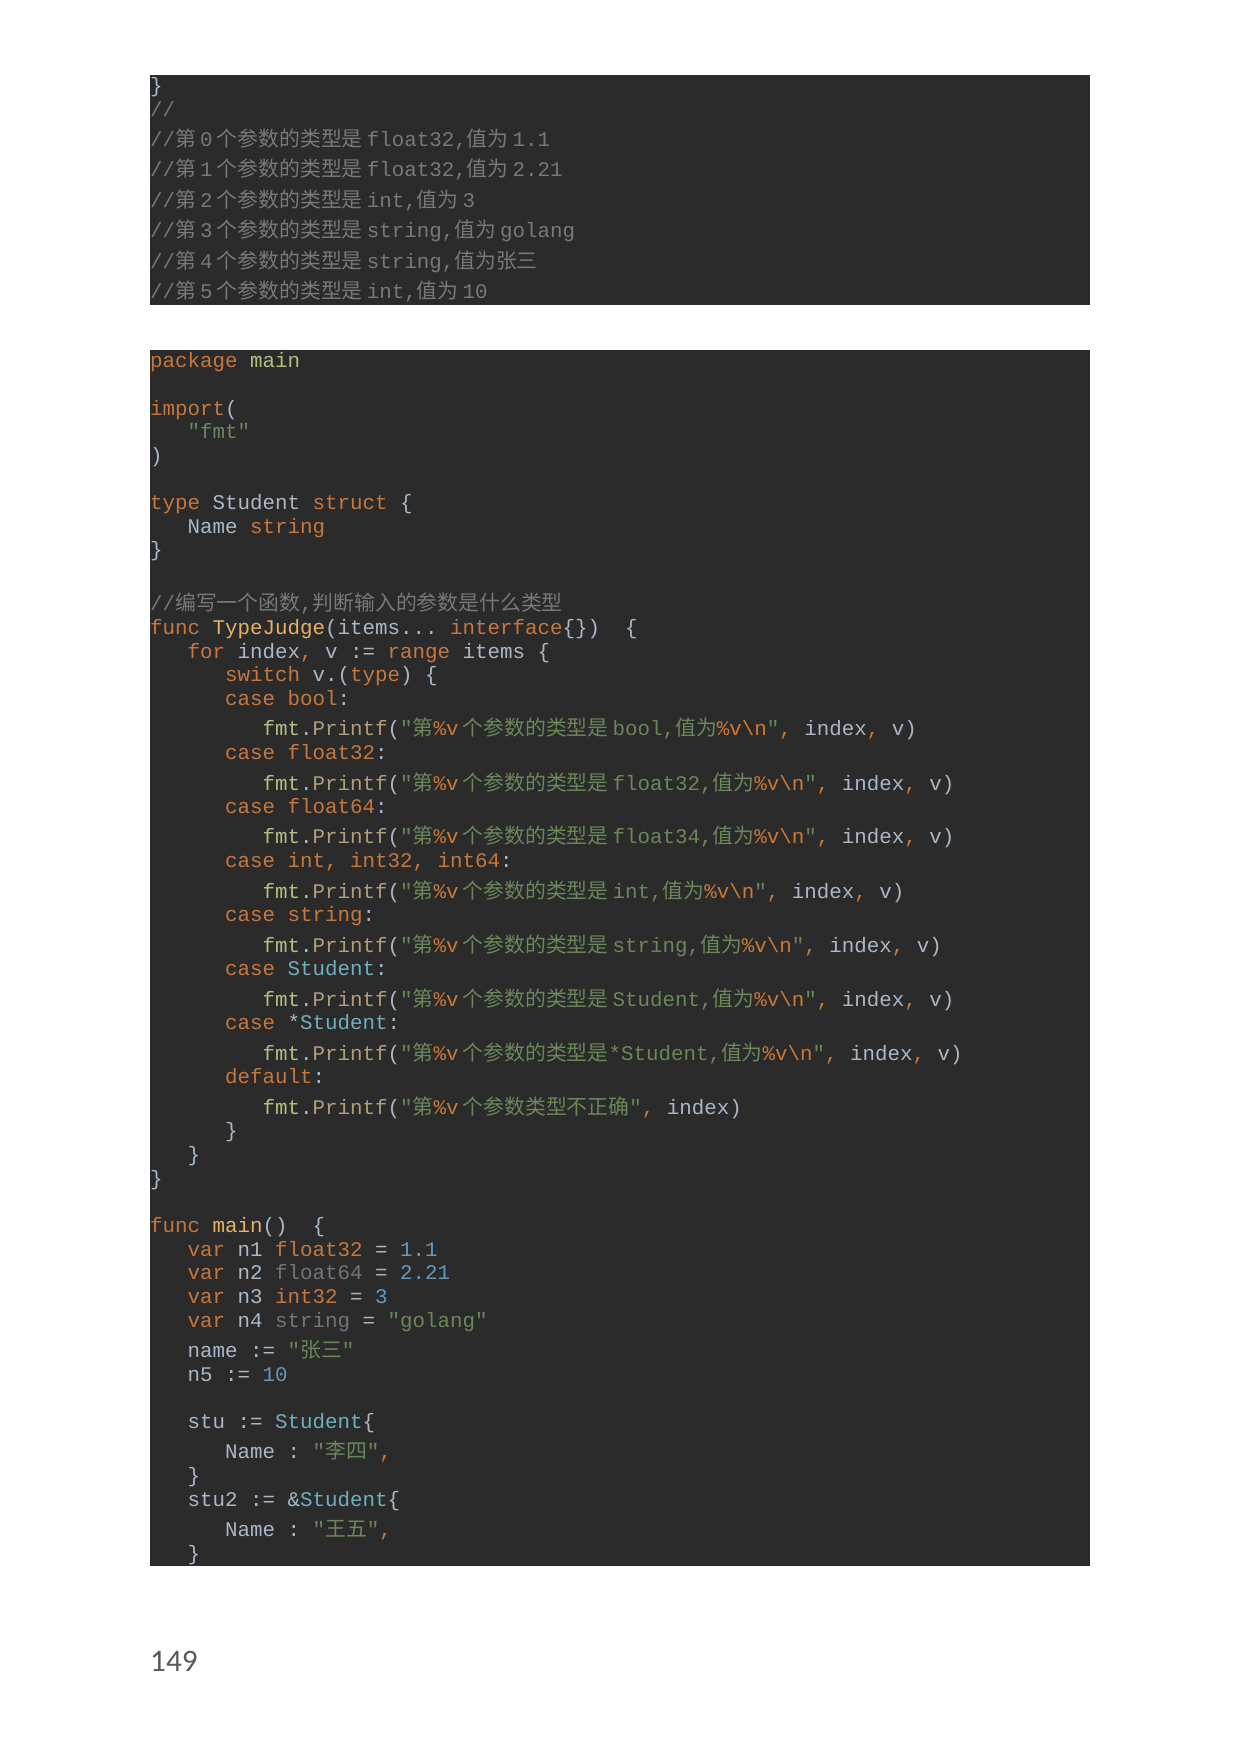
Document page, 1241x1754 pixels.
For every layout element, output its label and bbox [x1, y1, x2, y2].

text [150, 350, 1090, 1566]
text [150, 75, 1090, 305]
